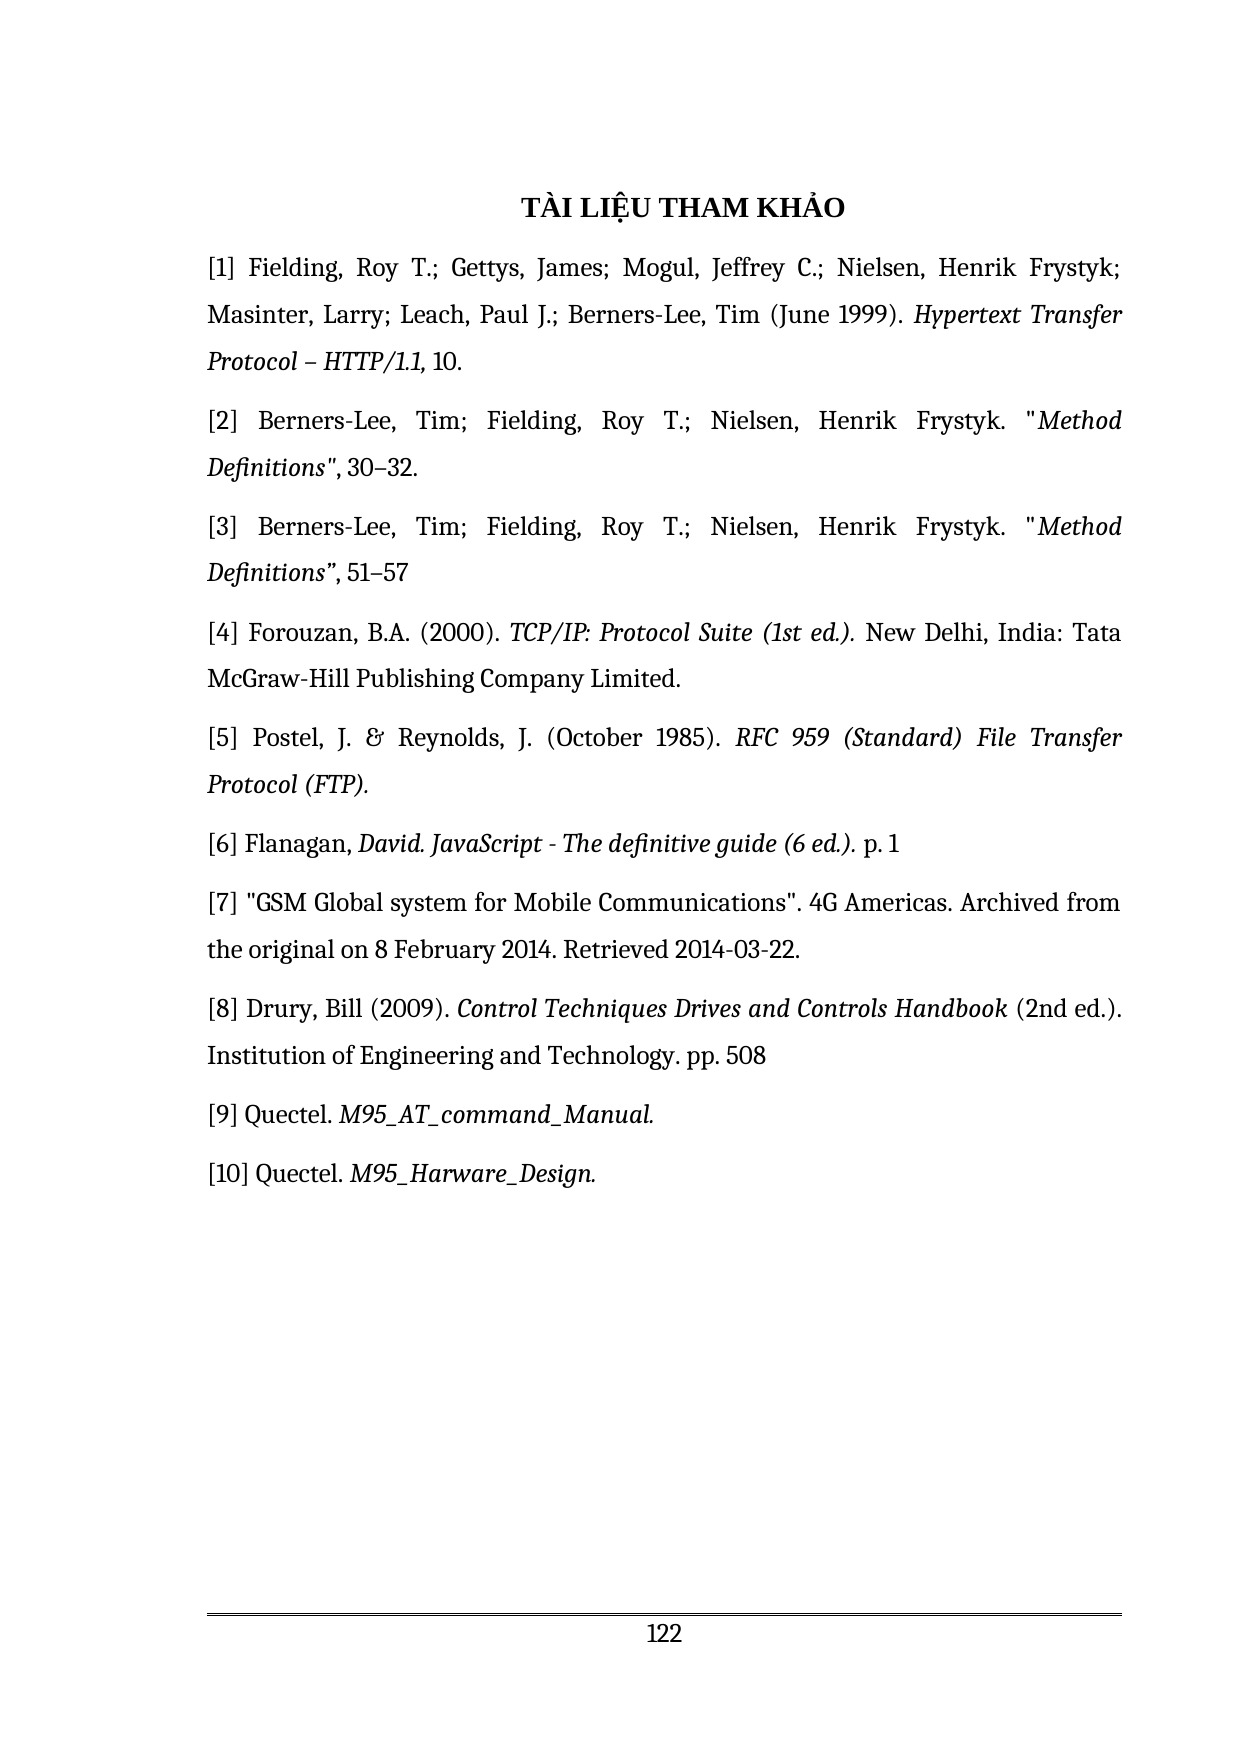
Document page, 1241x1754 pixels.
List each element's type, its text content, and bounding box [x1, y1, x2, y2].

text [9] Quectel. M95_AT_command_Manual. [207, 1099, 1122, 1130]
text [7] "GSM Global system for Mobile Communications". 4G Americas. Archived from the original on 8 February 2014. Retrieved 2014-03-22. [207, 887, 1122, 965]
text [5] Postel, J. & Reynolds, J. (October 1985). RFC 959 (Standard) File Transfer Protocol (FTP). [207, 722, 1122, 800]
text [6] Flanagan, David. JavaScript - The definitive guide (6 ed.). p. 1 [207, 828, 1122, 859]
text [2] Berners-Lee, Tim; Fielding, Roy T.; Nielsen, Henrik Frystyk. "Method Definitions", 30–32. [207, 405, 1122, 483]
text [8] Drury, Bill (2009). Control Techniques Drives and Controls Handbook (2nd ed.). Institution of Engineering and Technology. pp. 508 [207, 993, 1122, 1071]
text [10] Quectel. M95_Harware_Design. [207, 1158, 1122, 1189]
text [3] Berners-Lee, Tim; Fielding, Roy T.; Nielsen, Henrik Frystyk. "Method Definitions”, 51–57 [207, 511, 1122, 589]
text [1] Fielding, Roy T.; Gettys, James; Mogul, Jeffrey C.; Nielsen, Henrik Frystyk; Masinter, Larry; Leach, Paul J.; Berners-Lee, Tim (June 1999). Hypertext Transfer Protocol – HTTP/1.1, 10. [207, 252, 1122, 377]
text [4] Forouzan, B.A. (2000). TCP/IP: Protocol Suite (1st ed.). New Delhi, India: Tata McGraw-Hill Publishing Company Limited. [207, 617, 1122, 694]
subtitle TÀI LIỆU THAM KHẢO [244, 190, 1122, 223]
